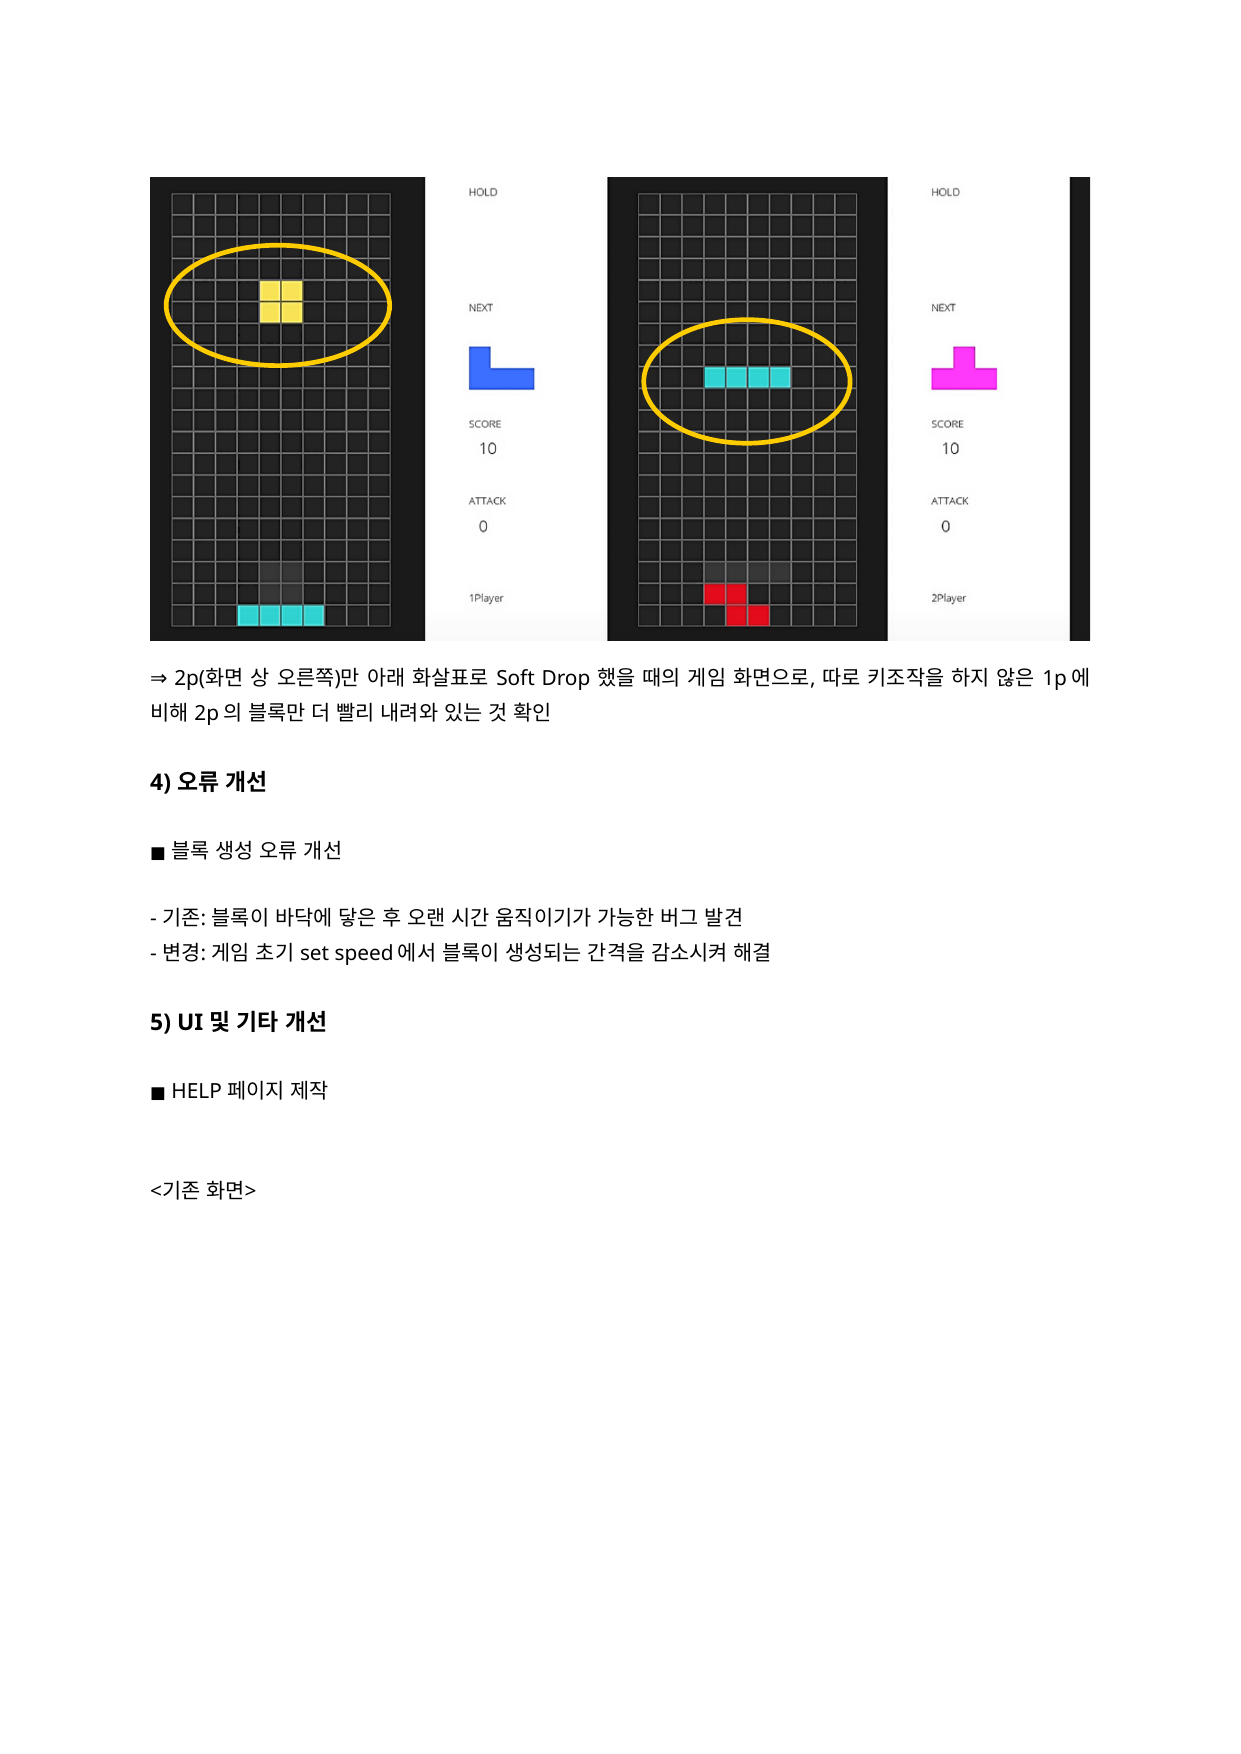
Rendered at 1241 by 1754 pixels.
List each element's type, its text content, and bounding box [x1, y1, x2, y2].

picture [150, 177, 1091, 641]
text ⇒ 2p(화면 상 오른쪽)만 아래 화살표로 Soft Drop 했을 때의 게임 화면으로, 따로 키조작을 하지 않은 1p에 비해 2p의 블록만 더 빨리 내려와 있는 것 확인 [150, 661, 1090, 726]
text ■ HELP 페이지 제작 [150, 1075, 1090, 1105]
text - 변경: 게임 초기 set speed에서 블록이 생성되는 간격을 감소시켜 해결 [150, 936, 1090, 967]
text 5) UI 및 기타 개선 [150, 1004, 1090, 1037]
text <기존 화면> [150, 1175, 1090, 1205]
text ■ 블록 생성 오류 개선 [150, 834, 1090, 864]
text 4) 오류 개선 [150, 763, 1090, 797]
text - 기존: 블록이 바닥에 닿은 후 오랜 시간 움직이기가 가능한 버그 발견 [150, 902, 1090, 932]
